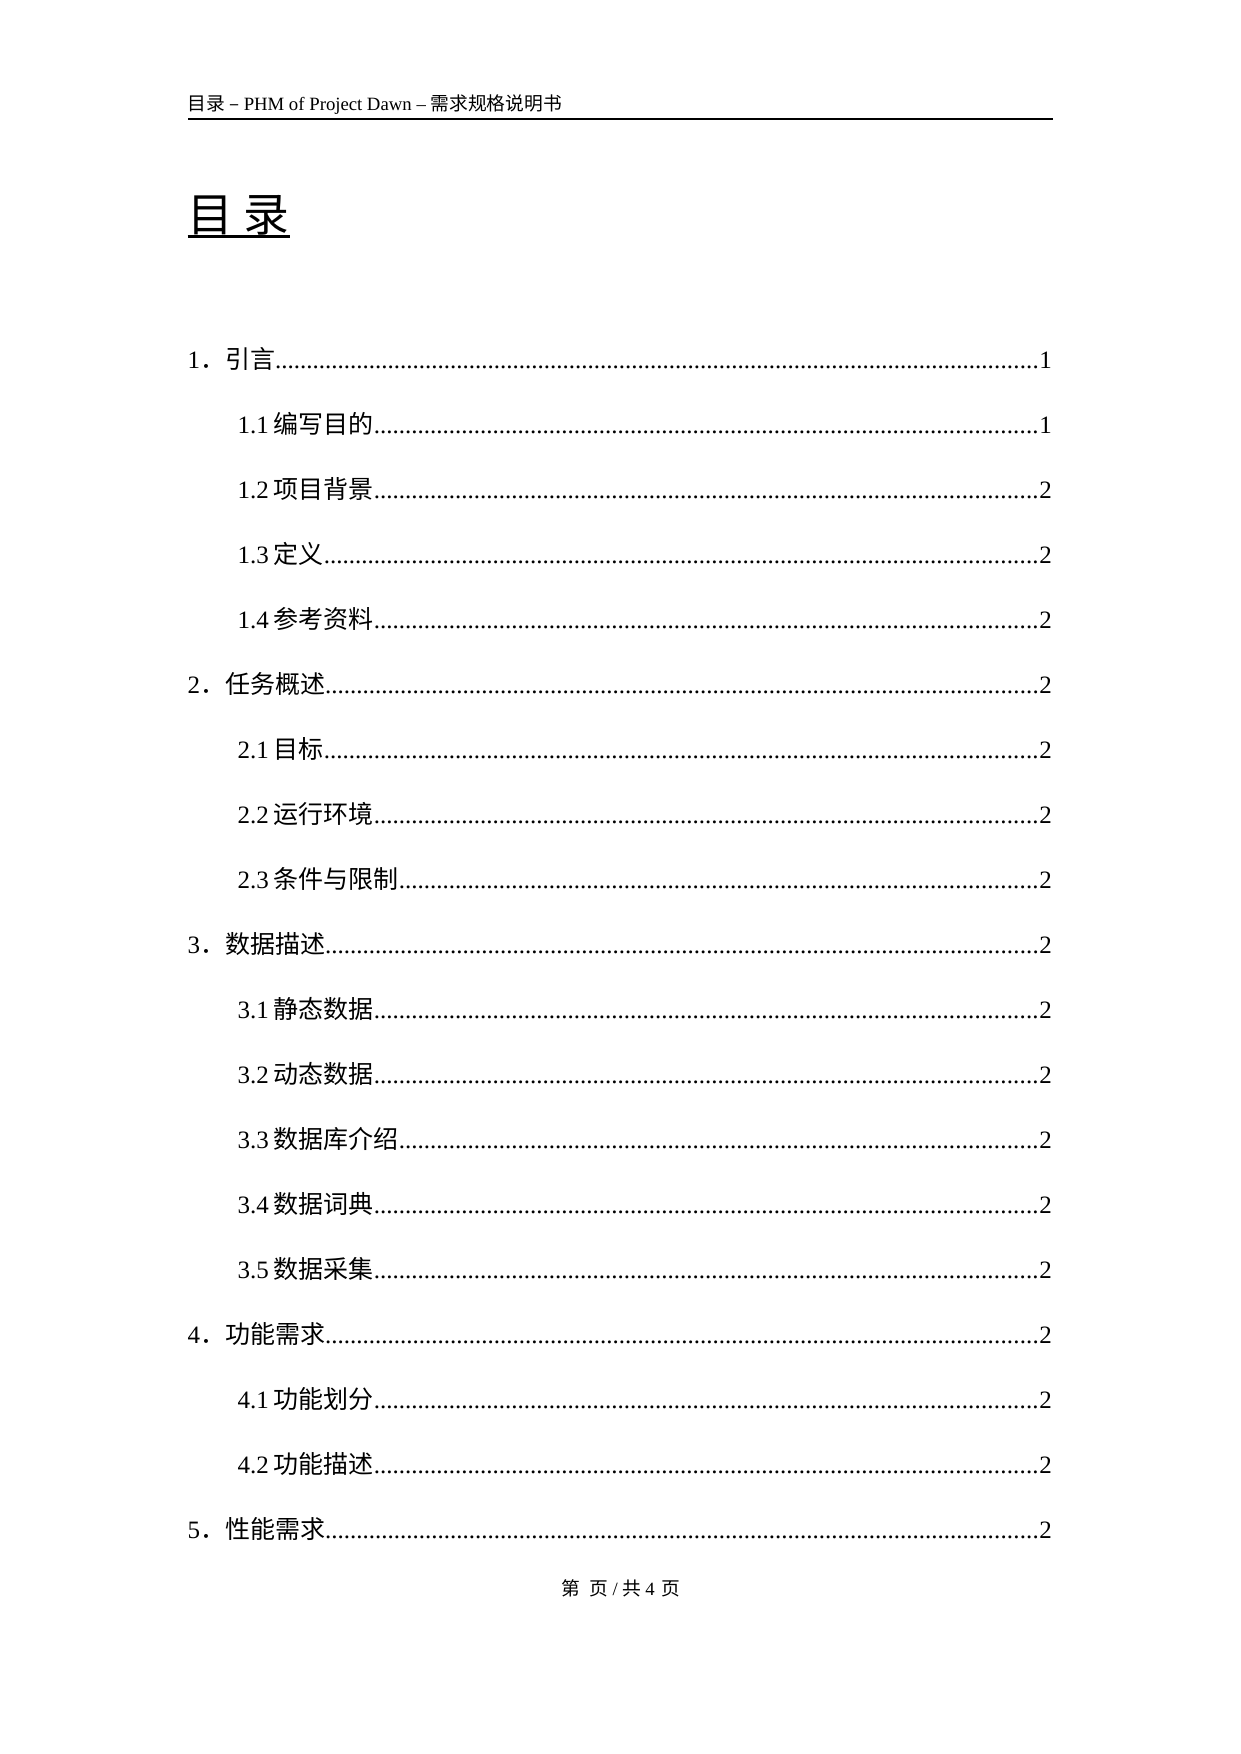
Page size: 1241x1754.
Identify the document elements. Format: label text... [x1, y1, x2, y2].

text 3.5数据采集 2 [237, 1235, 1053, 1300]
text 3.4数据词典 2 [237, 1170, 1053, 1235]
text 1.1编写目的 1 [237, 390, 1053, 455]
text 目 录 [187, 163, 1053, 260]
text 4.1功能划分 2 [237, 1365, 1053, 1430]
text 2.3条件与限制 2 [237, 845, 1053, 910]
text 2．任务概述 2 [187, 650, 1053, 715]
text 3.1静态数据 2 [237, 975, 1053, 1040]
text 2.1目标 2 [237, 715, 1053, 780]
text 4.2功能描述 2 [237, 1430, 1053, 1495]
text 1.3定义 2 [237, 520, 1053, 585]
text 1．引言 1 [187, 325, 1053, 390]
text 2.2运行环境 2 [237, 780, 1053, 845]
text 3.3数据库介绍 2 [237, 1105, 1053, 1170]
text 1.4参考资料 2 [237, 585, 1053, 650]
text 1.2项目背景 2 [237, 455, 1053, 520]
text 3.2动态数据 2 [237, 1040, 1053, 1105]
text 4．功能需求 2 [187, 1300, 1053, 1365]
text 3．数据描述 2 [187, 910, 1053, 975]
text 5．性能需求 2 [187, 1495, 1053, 1560]
